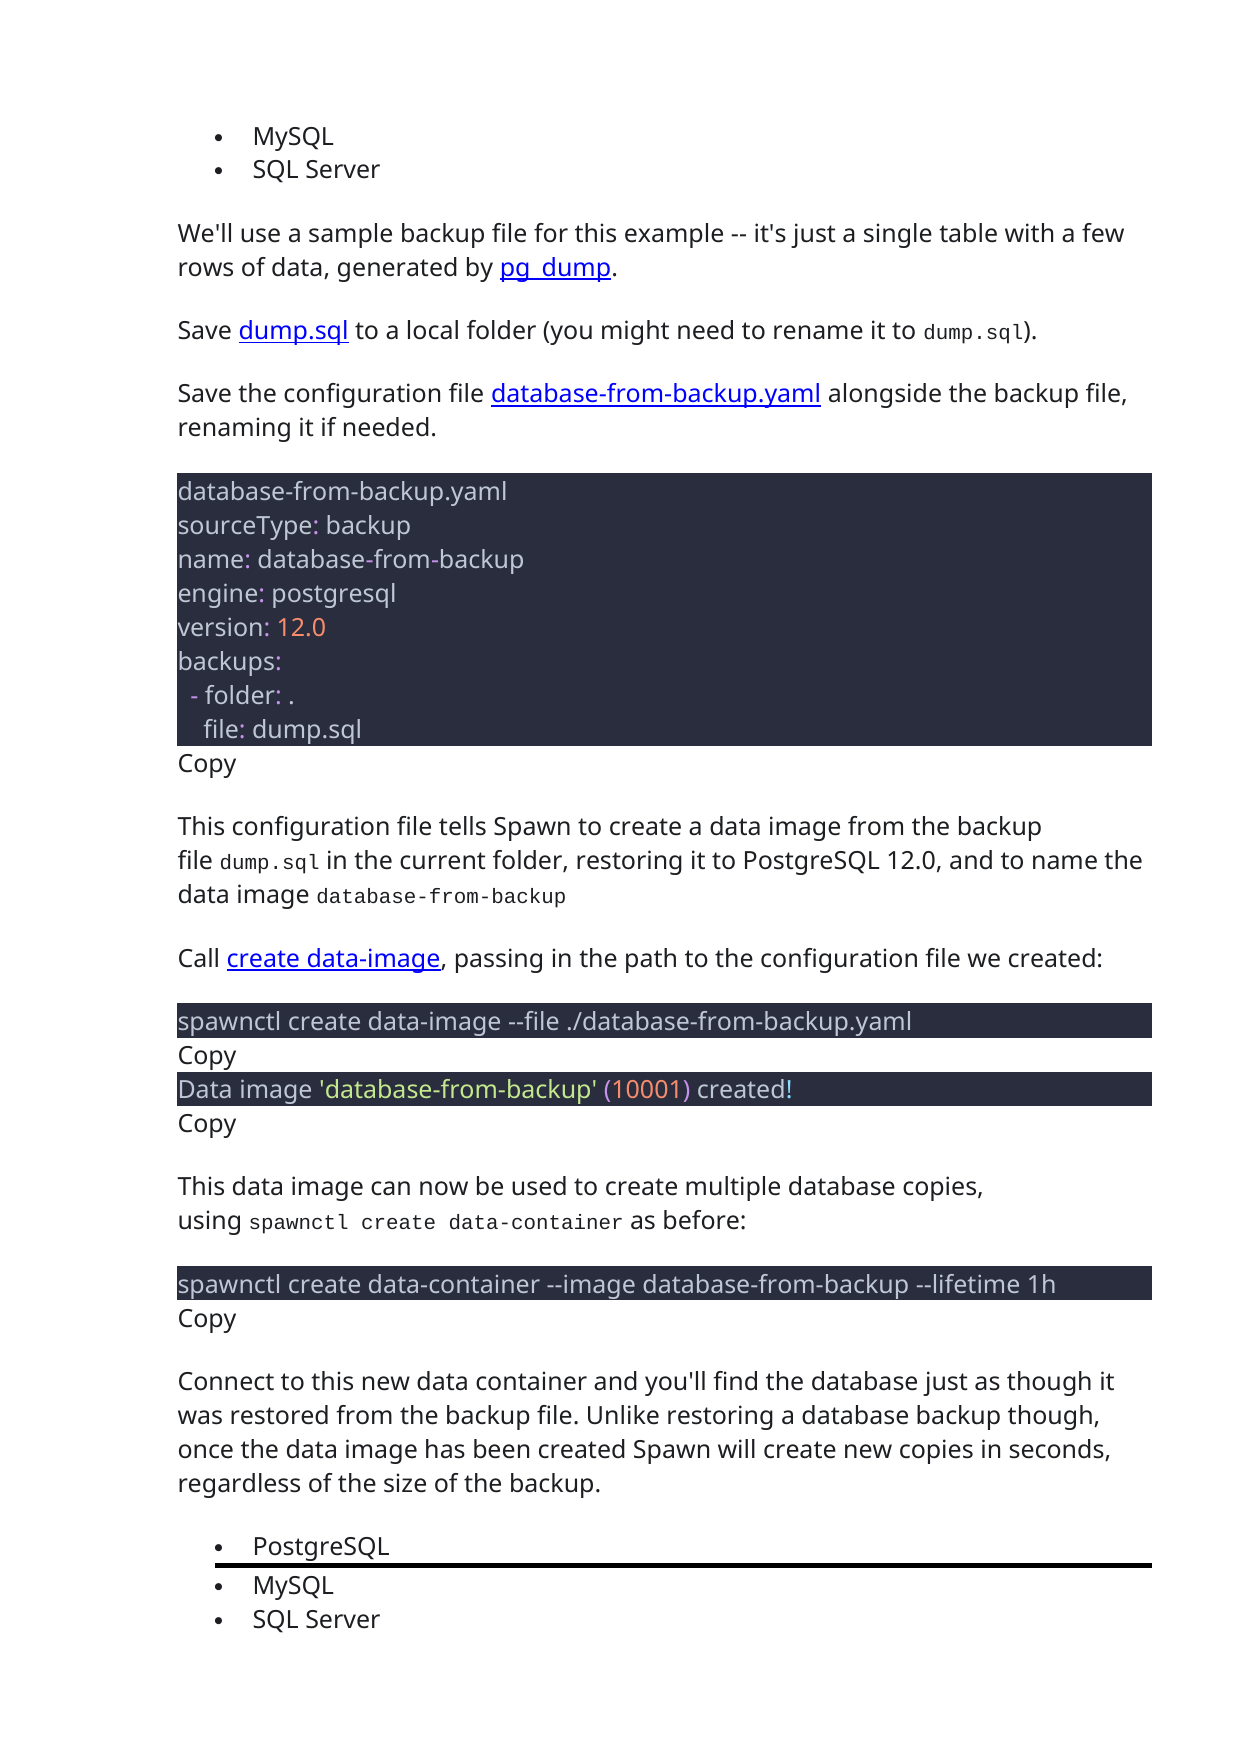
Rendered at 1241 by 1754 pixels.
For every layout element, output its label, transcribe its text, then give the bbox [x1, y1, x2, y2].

text Copy [177, 1300, 1152, 1334]
text Connect to this new data container and you'll find the database just as though it was restored from the backup file. Unlike restoring a database backup though, once the data image has been created Spawn will create new copies in seconds, regardless of the size of the backup. [177, 1363, 1152, 1500]
text This data image can now be used to create multiple database copies, using spawnctl create data-container as before: [177, 1169, 1152, 1237]
list SQL Server [215, 1602, 1152, 1636]
text sourceType: backup [177, 507, 1152, 541]
list MySQL [215, 118, 1152, 152]
text Copy [177, 746, 1152, 780]
list SQL Server [215, 152, 1152, 186]
text database-from-backup.yaml [177, 473, 1152, 507]
text - folder: . [177, 678, 1152, 712]
text Copy [177, 1106, 1152, 1140]
text spawnctl create data-image --file ./database-from-backup.yaml [177, 1003, 1152, 1038]
text We'll use a sample backup file for this example -- it's just a single table with a few rows of data, generated by pg_dump. [177, 215, 1152, 283]
text Save dump.sql to a local folder (you might need to rename it to dump.sql). [177, 313, 1152, 347]
text engine: postgresql [177, 575, 1152, 609]
text name: database-from-backup [177, 541, 1152, 575]
text file: dump.sql [177, 712, 1152, 746]
text Data image 'database-from-backup' (10001) created! [177, 1072, 1152, 1106]
text Save the configuration file database-from-backup.yaml alongside the backup file, renaming it if needed. [177, 376, 1152, 444]
text spawnctl create data-container --image database-from-backup --lifetime 1h [177, 1266, 1152, 1300]
list PostgreSQL [215, 1529, 1152, 1563]
list MySQL [215, 1568, 1152, 1602]
text Call create data-image, passing in the path to the configuration file we created: [177, 940, 1152, 974]
text This configuration file tells Spawn to create a data image from the backup file dump.sql in the current folder, restoring it to PostgreSQL 12.0, and to name the data image database-from-backup [177, 809, 1152, 911]
text backups: [177, 643, 1152, 678]
text Copy [177, 1038, 1152, 1072]
text version: 12.0 [177, 609, 1152, 643]
